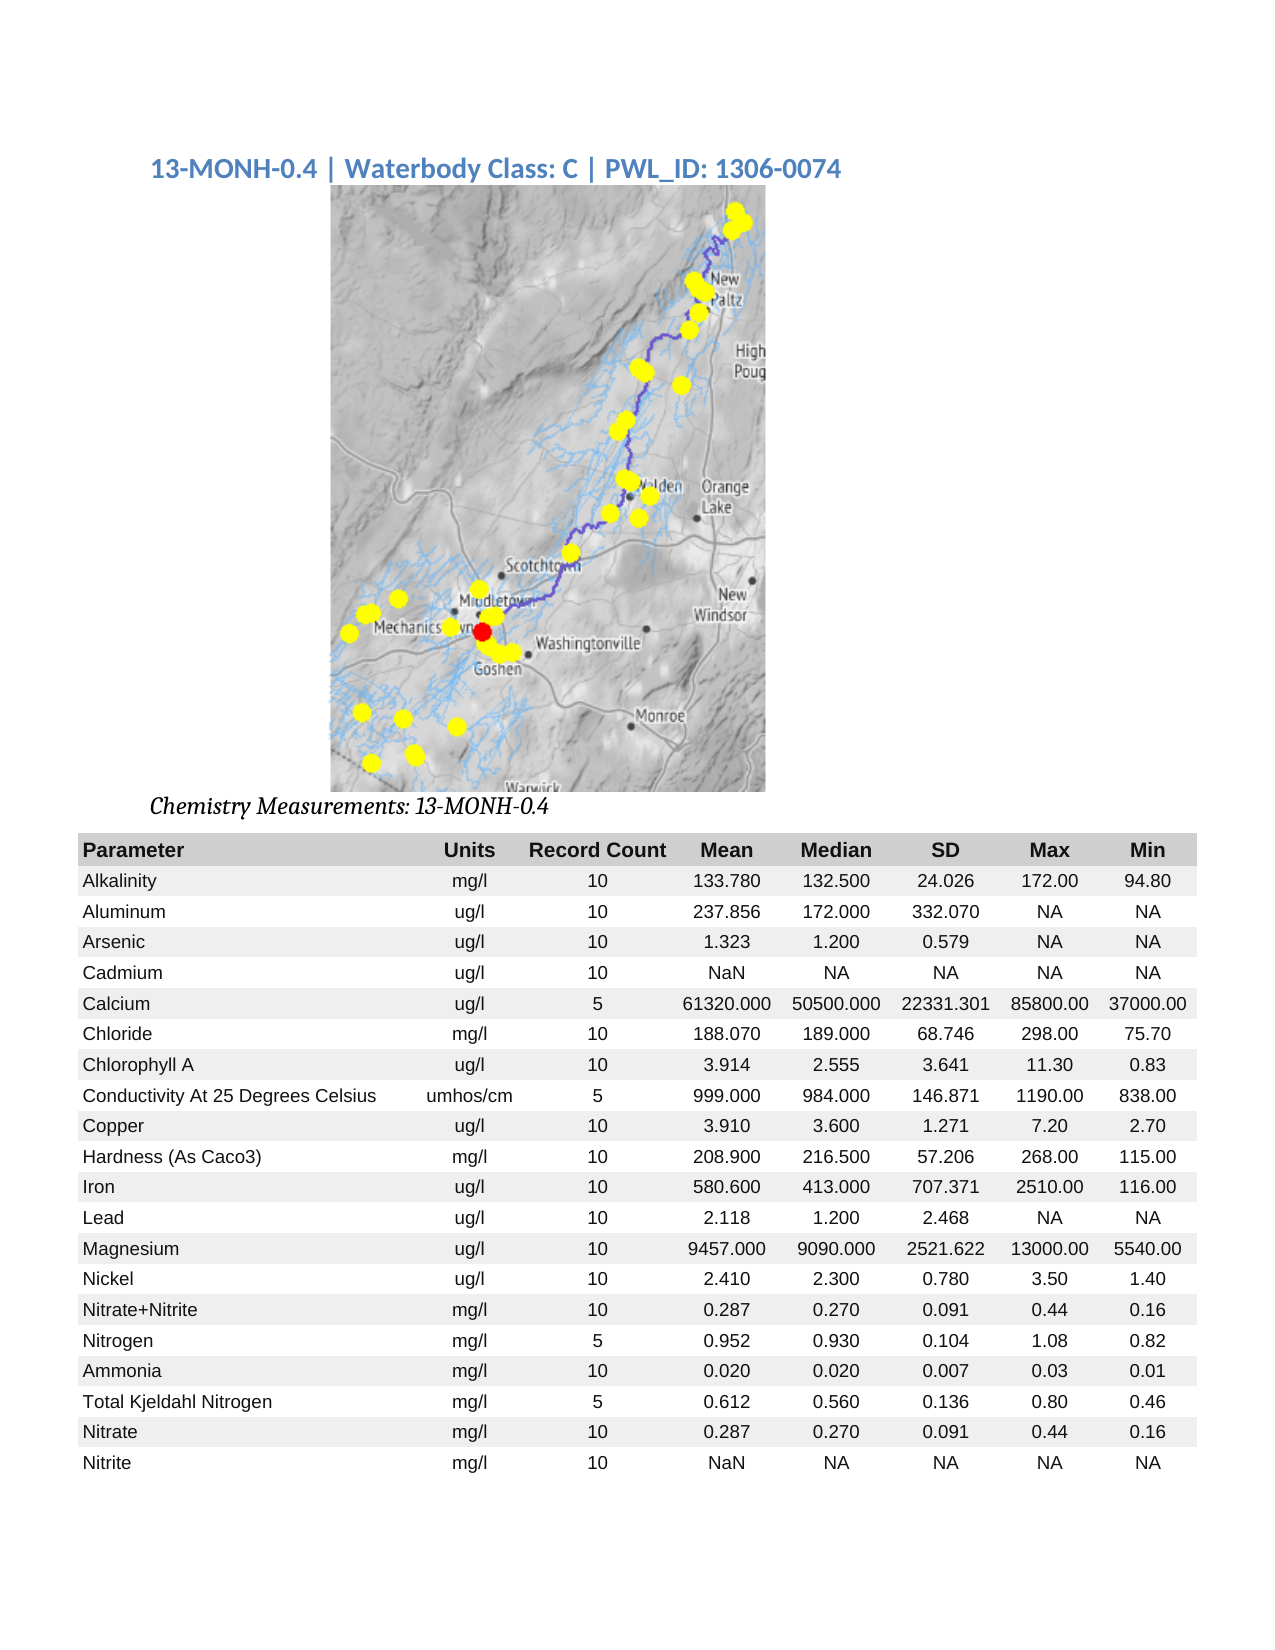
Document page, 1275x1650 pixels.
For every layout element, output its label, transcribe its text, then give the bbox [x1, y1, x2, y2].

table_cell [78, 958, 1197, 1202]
picture [168, 185, 927, 792]
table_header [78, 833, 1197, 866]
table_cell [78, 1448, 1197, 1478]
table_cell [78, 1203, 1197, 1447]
text Chemistry Measurements: 13-MONH-0.4 [150, 792, 1125, 821]
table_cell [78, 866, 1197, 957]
